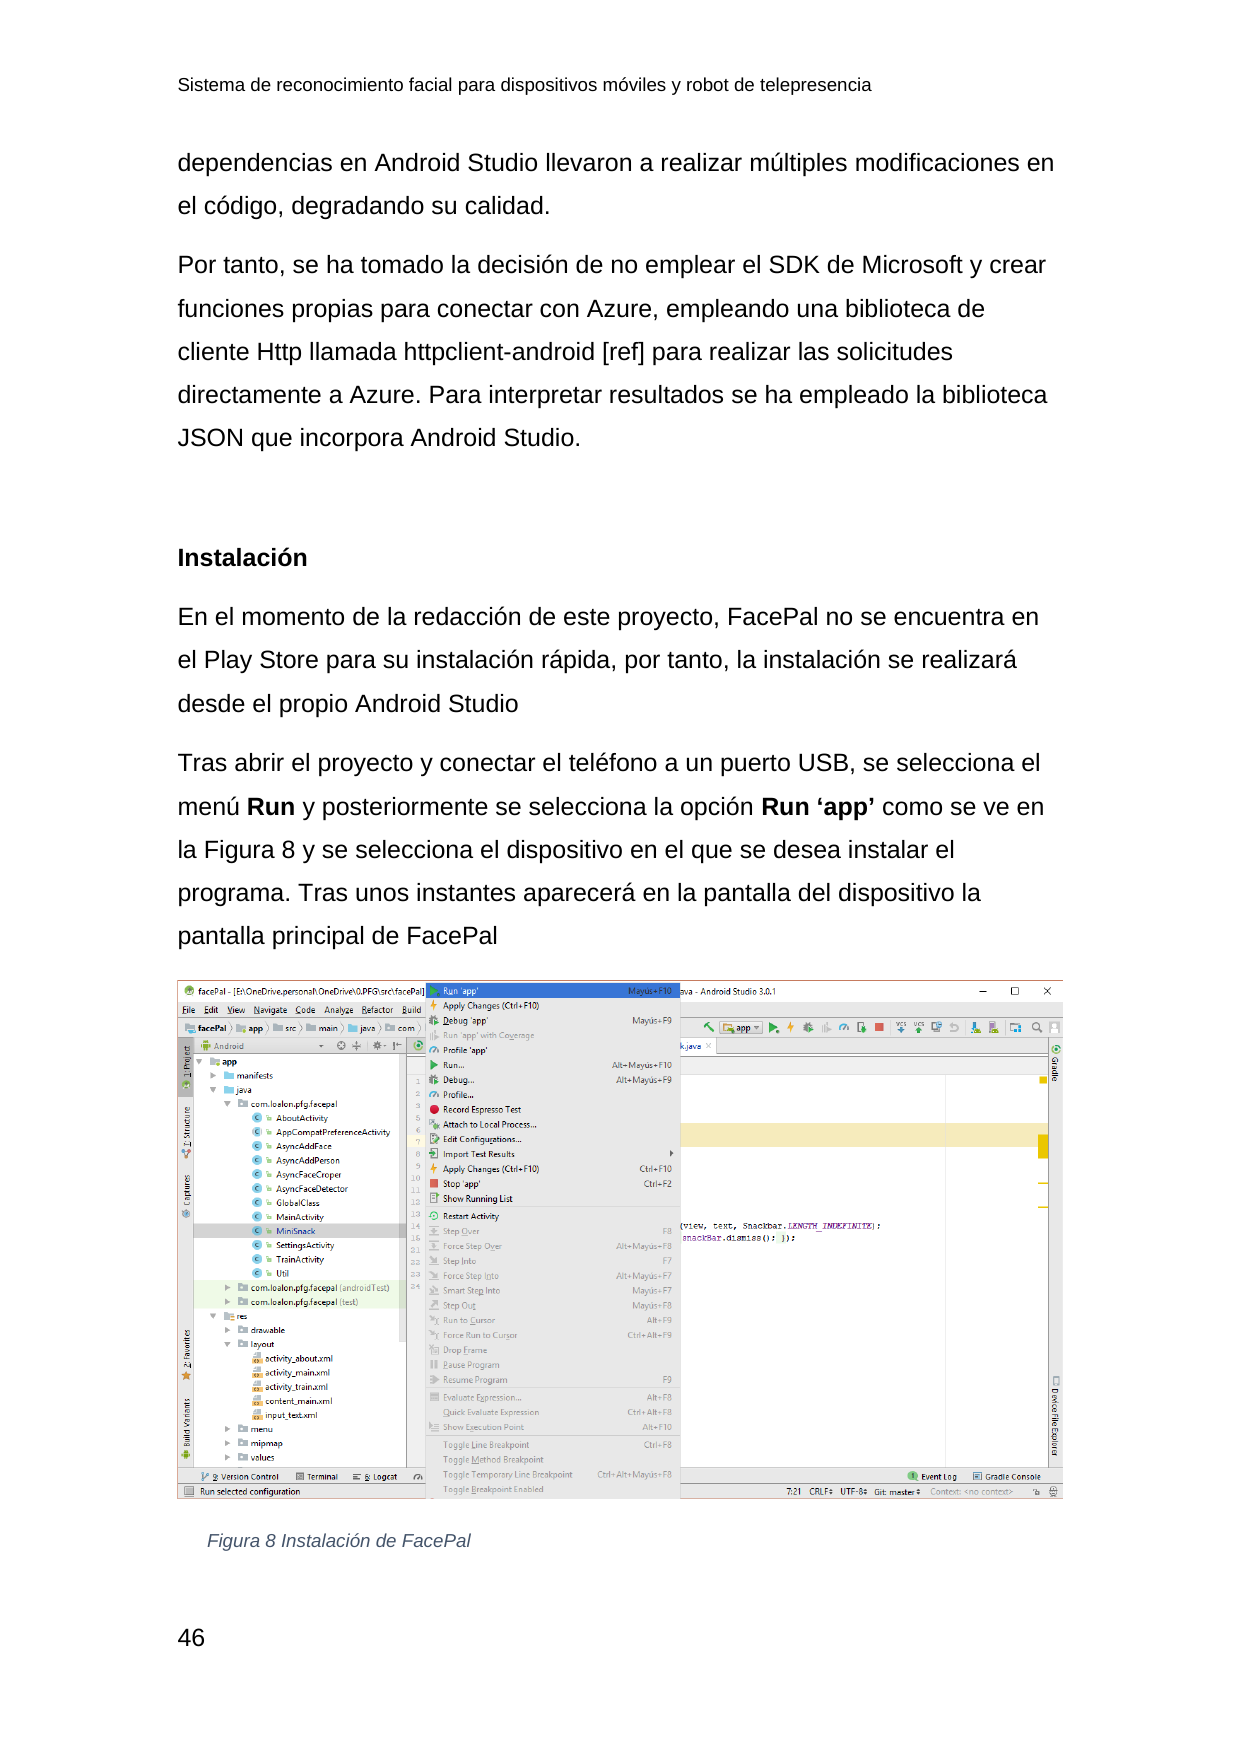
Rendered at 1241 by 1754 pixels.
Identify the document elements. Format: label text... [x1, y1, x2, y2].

picture [177, 980, 1063, 1499]
text En el momento de la redacción de este proyecto, FacePal no se encuentra en el Play Store para su instalación rápida, por tanto, la instalación se realizará desde el propio Android Studio [177, 602, 1063, 717]
text Tras abrir el proyecto y conectar el teléfono a un puerto USB, se selecciona el menú Run y posteriormente se selecciona la opción Run ‘app’ como se ve en la Figura 8 y se selecciona el dispositivo en el que se desea instalar el programa. Tras unos instantes aparecerá en la pantalla del dispositivo la pantalla principal de FacePal [177, 748, 1063, 950]
text Por tanto, se ha tomado la decisión de no emplear el SDK de Microsoft y crear funciones propias para conectar con Azure, empleando una biblioteca de cliente Http llamada httpclient-android [ref] para realizar las solicitudes directamente a Azure. Para interpretar resultados se ha empleado la biblioteca JSON que incorpora Android Studio. [177, 251, 1063, 452]
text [177, 148, 1063, 219]
text Figura 8 Instalación de FacePal [177, 1530, 1063, 1551]
text Instalación [177, 543, 1063, 571]
